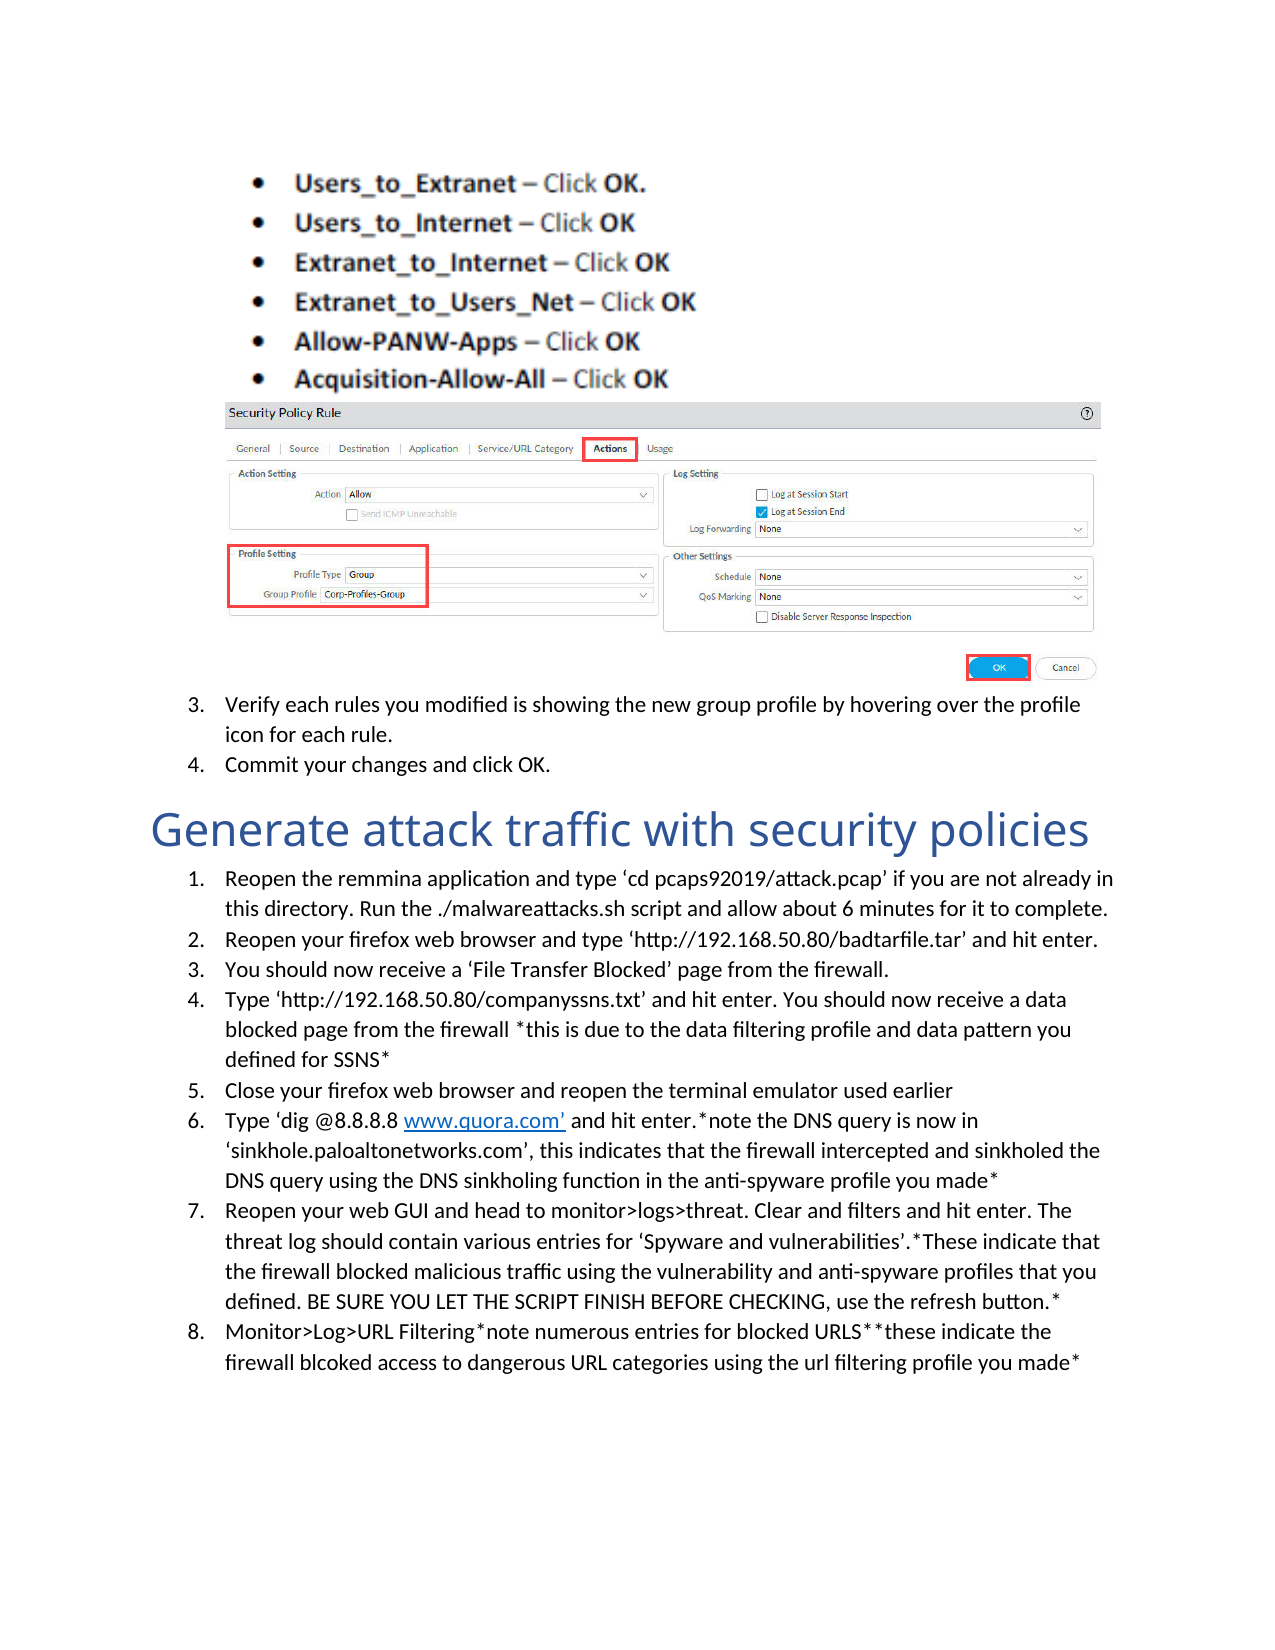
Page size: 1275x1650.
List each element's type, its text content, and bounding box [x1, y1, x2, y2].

list You should now receive a ‘File Transfer Blocked’ page from the firewall. [187, 955, 1125, 983]
list Reopen your web GUI and head to monitor>logs>threat. Clear and filters and hit enter. The threat log should contain various entries for ‘Spyware and vulnerabilities’.*These indicate that the firewall blocked malicious traffic using the vulnerability and anti-spyware profiles that you defined. BE SURE YOU LET THE SCRIPT FINISH BEFORE CHECKING, use the refresh button.* [187, 1197, 1125, 1315]
list Monitor>Log>URL Filtering*note numerous entries for blocked URLS**these indicate the firewall blcoked access to dangerous URL categories using the url filtering profile you made* [187, 1317, 1125, 1376]
picture [225, 402, 1101, 688]
subtitle Generate attack traffic with security policies [150, 797, 1125, 859]
list Type ‘http://192.168.50.80/companyssns.txt’ and hit enter. You should now receive a data blocked page from the firewall *this is due to the data filtering profile and data pattern you defined for SSNS* [187, 985, 1125, 1074]
list Verify each rules you modified is showing the new group profile by hovering over the profile icon for each rule. [187, 690, 1125, 748]
list Type ‘dig @8.8.8.8 www.quora.com’ and hit enter.*note the DNS query is now in ‘sinkhole.paloaltonetworks.com’, this indicates that the firewall intercepted and sinkholed the DNS query using the DNS sinkholing function in the anti-spyware profile you made* [187, 1106, 1125, 1194]
picture [225, 150, 721, 401]
list Commit your changes and click OK. [187, 750, 1125, 778]
list Reopen the remmina application and type ‘cd pcaps92019/attack.pcap’ if you are not already in this directory. Run the ./malwareattacks.sh script and allow about 6 minutes for it to complete. [187, 864, 1125, 923]
list Close your firefox web browser and reopen the terminal emulator used earlier [187, 1076, 1125, 1104]
list Reopen your firefox web browser and type ‘http://192.168.50.80/badtarfile.tar’ and hit enter. [187, 925, 1125, 953]
